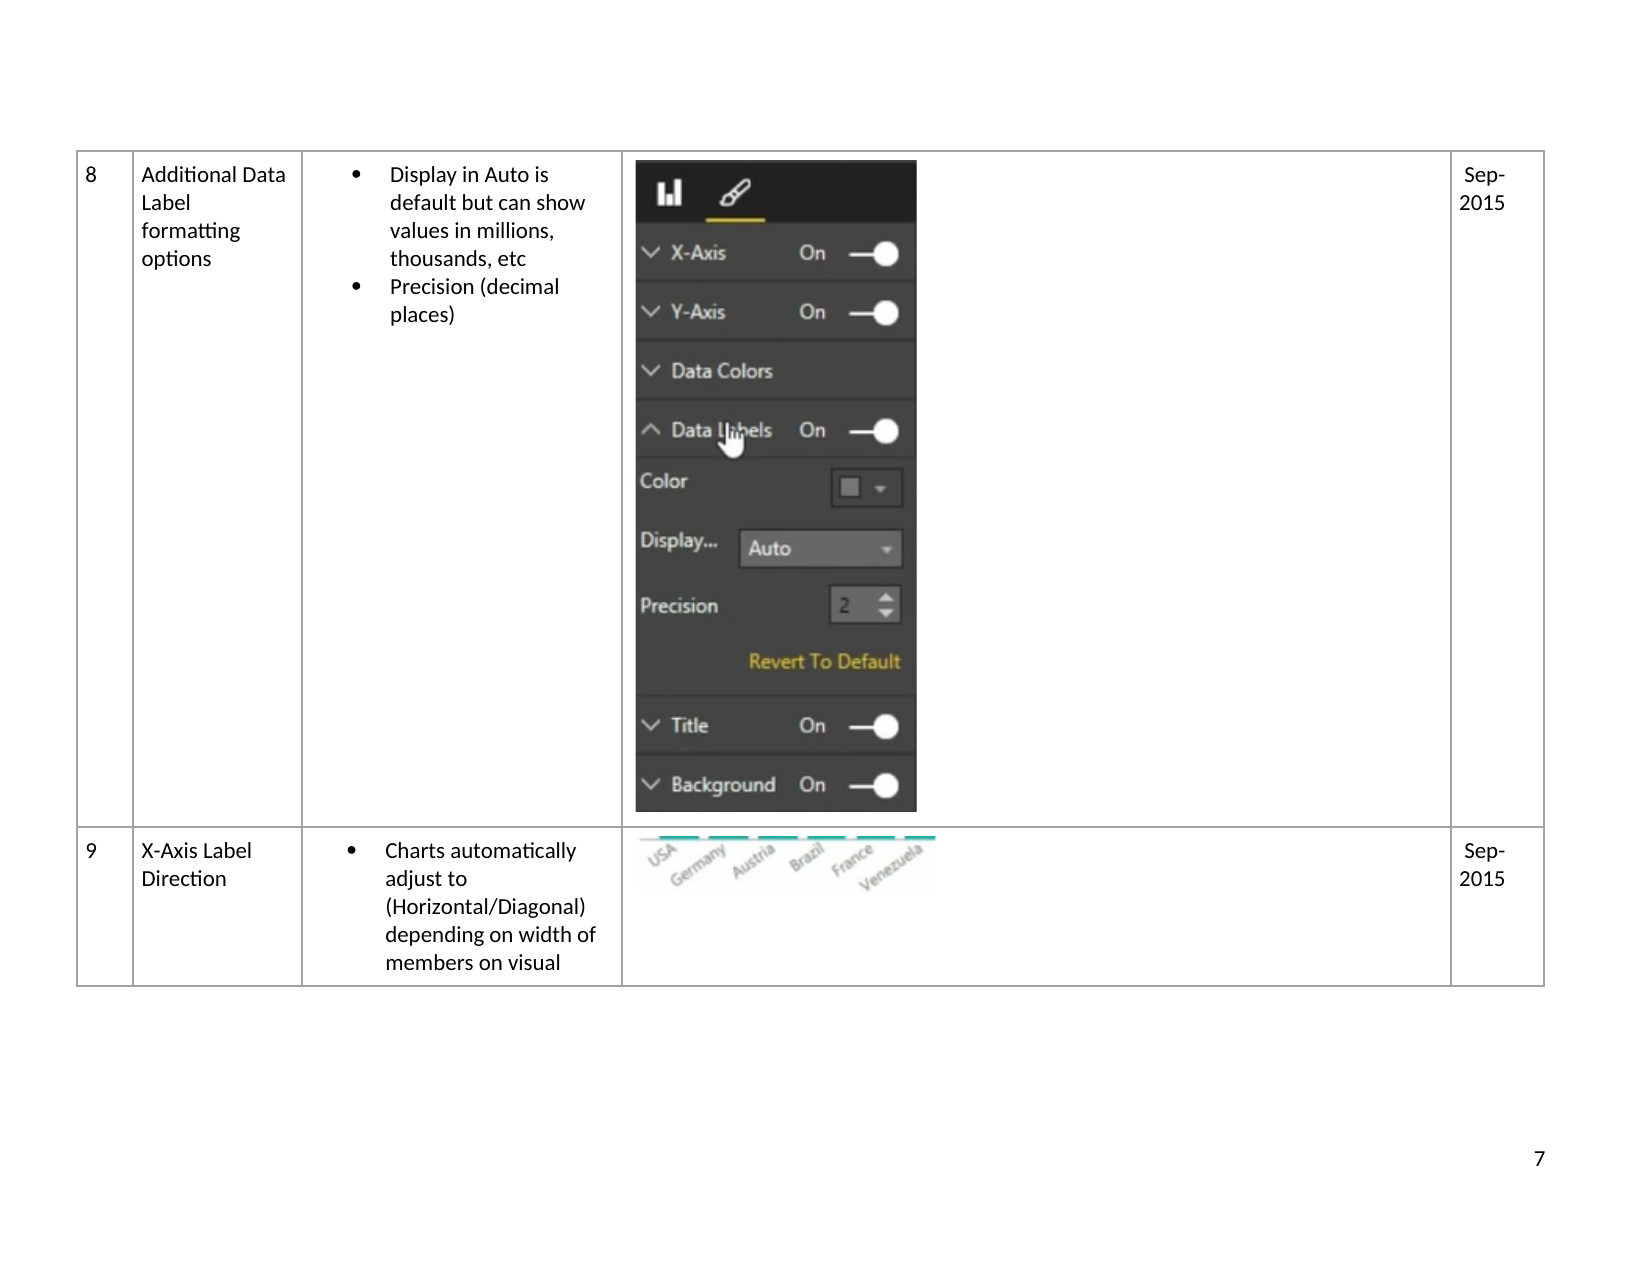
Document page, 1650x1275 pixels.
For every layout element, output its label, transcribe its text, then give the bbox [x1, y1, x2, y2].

table_cell Additional Data Label formatting options [134, 152, 301, 826]
table_cell Display in Auto is default but can show values in millions, thousands, etc Precision (decimal places) [303, 152, 621, 826]
table_cell [623, 828, 1450, 985]
table_cell X-Axis Label Direction [134, 828, 301, 985]
table_cell Charts automatically adjust to (Horizontal/Diagonal) depending on width of members on visual [303, 828, 621, 985]
table_cell Sep-2015 [1452, 152, 1543, 826]
picture [635, 836, 936, 892]
table_cell 8 [78, 152, 132, 826]
picture [635, 160, 917, 812]
table_cell 9 [78, 828, 132, 985]
table_cell Sep-2015 [1452, 828, 1543, 985]
table_cell [623, 152, 1450, 826]
